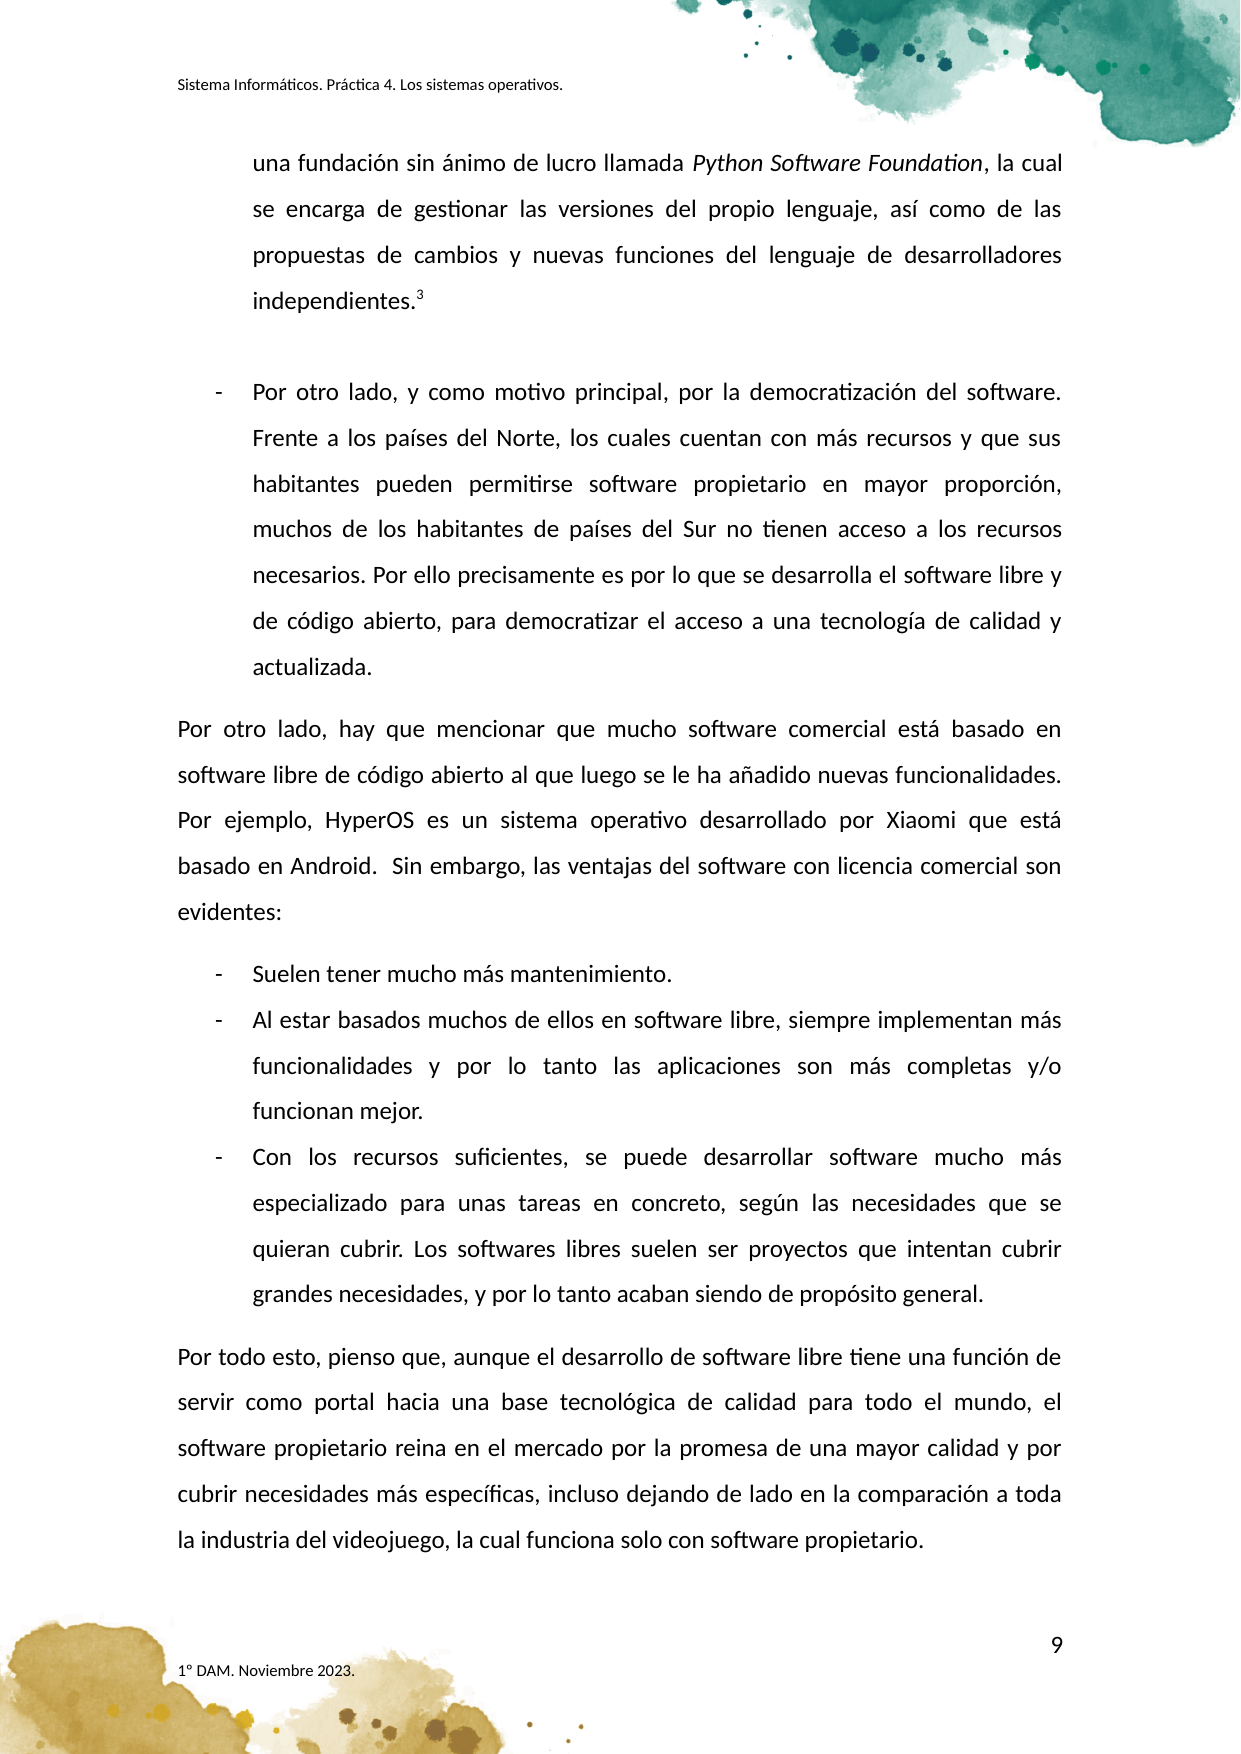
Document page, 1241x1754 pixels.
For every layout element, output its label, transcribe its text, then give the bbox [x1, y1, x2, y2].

list Por otro lado, y como motivo principal, por la democratización del software. Frente a los países del Norte, los cuales cuentan con más recursos y que sus habitantes pueden permitirse software propietario en mayor proporción, muchos de los habitantes de países del Sur no tienen acceso a los recursos necesarios. Por ello precisamente es por lo que se desarrolla el software libre y de código abierto, para democratizar el acceso a una tecnología de calidad y actualizada. [215, 376, 1063, 681]
list Al estar basados muchos de ellos en software libre, siempre implementan más funcionalidades y por lo tanto las aplicaciones son más completas y/o funcionan mejor. [215, 1004, 1063, 1126]
text Por otro lado, hay que mencionar que mucho software comercial está basado en software libre de código abierto al que luego se le ha añadido nuevas funcionalidades. Por ejemplo, HyperOS es un sistema operativo desarrollado por Xiaomi que está basado en Android. Sin embargo, las ventajas del software con licencia comercial son evidentes: [177, 713, 1063, 926]
list Con los recursos suficientes, se puede desarrollar software mucho más especializado para unas tareas en concreto, según las necesidades que se quieran cubrir. Los softwares libres suelen ser proyectos que intentan cubrir grandes necesidades, y por lo tanto acaban siendo de propósito general. [215, 1141, 1063, 1309]
picture [403, 0, 1241, 380]
picture [0, 1275, 1139, 1754]
list Suelen tener mucho más mantenimiento. [215, 958, 1063, 989]
text Por todo esto, pienso que, aunque el desarrollo de software libre tiene una función de servir como portal hacia una base tecnológica de calidad para todo el mundo, el software propietario reina en el mercado por la promesa de una mayor calidad y por cubrir necesidades más específicas, incluso dejando de lado en la comparación a toda la industria del videojuego, la cual funciona solo con software propietario. [177, 1341, 1063, 1554]
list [215, 148, 1063, 315]
